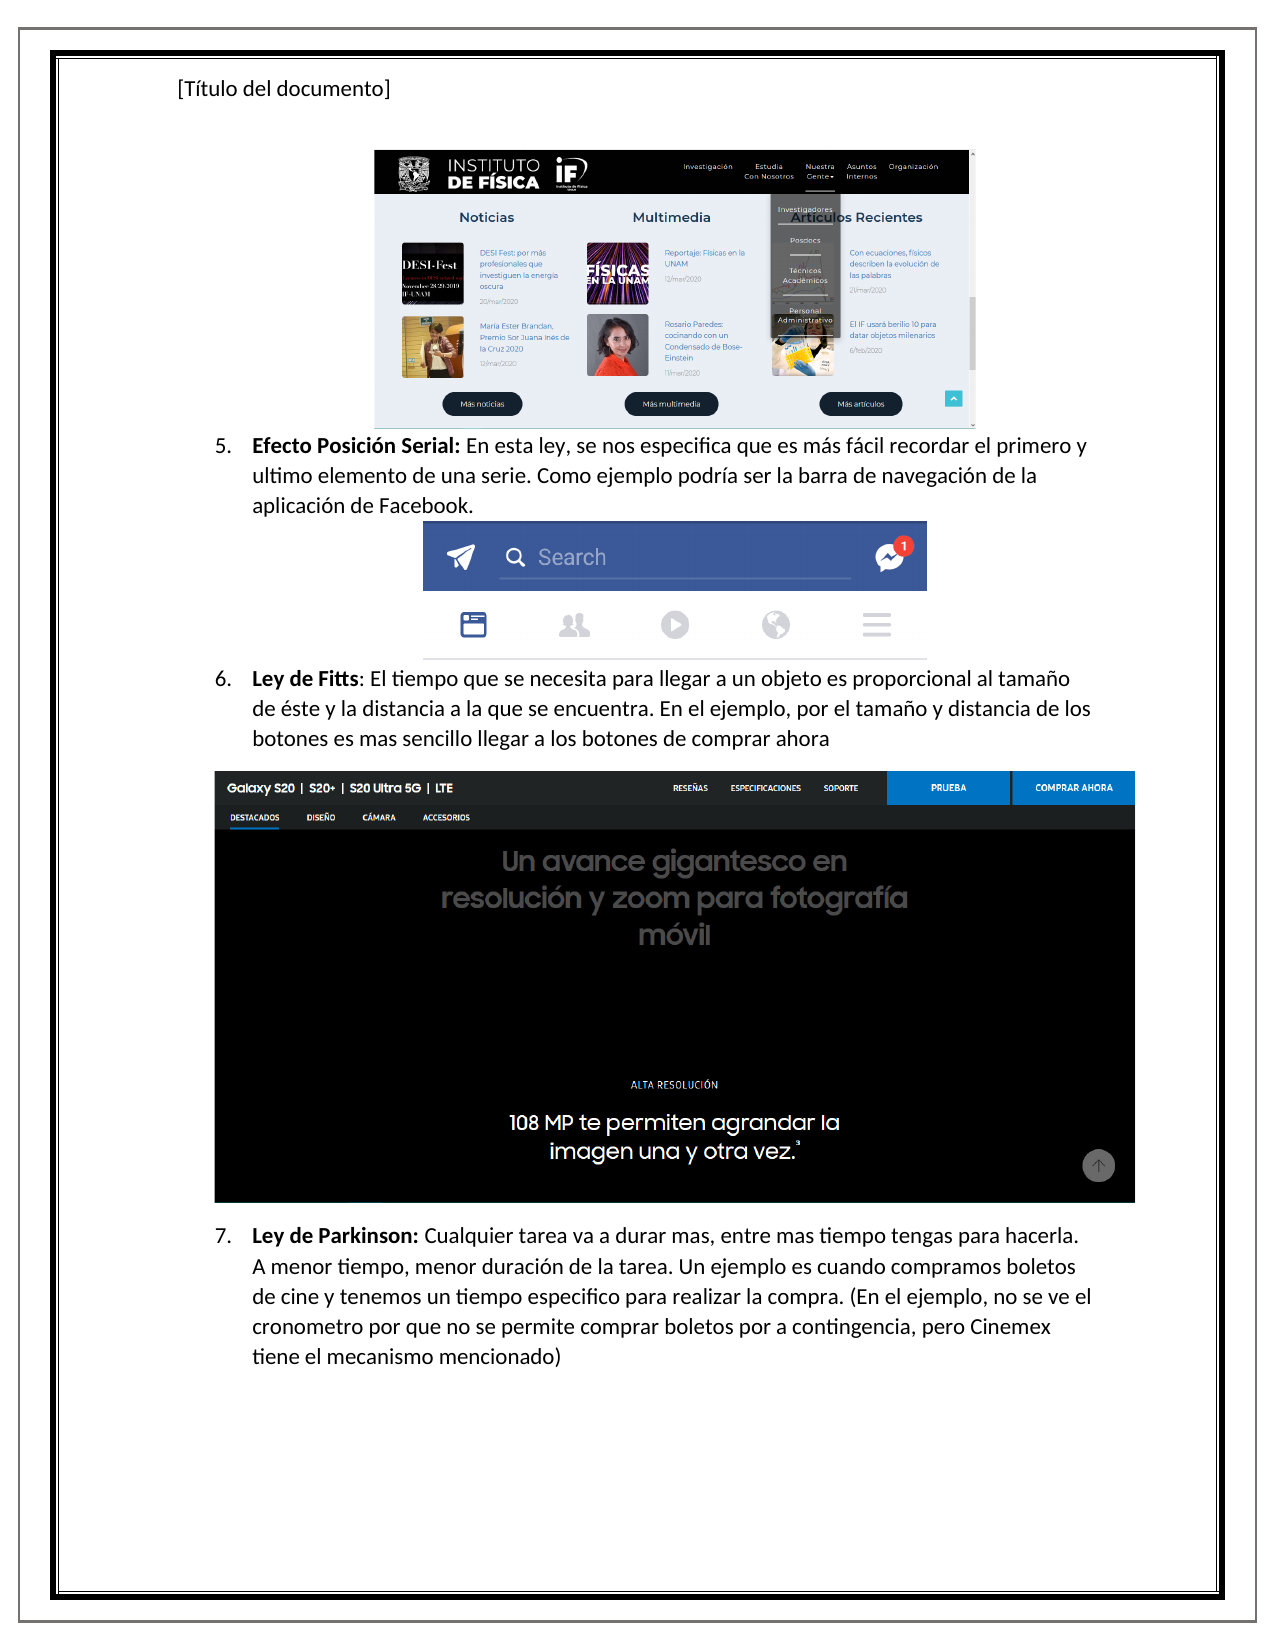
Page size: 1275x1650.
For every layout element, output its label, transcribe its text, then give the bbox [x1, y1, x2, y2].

list Efecto Posición Serial: En esta ley, se nos especifica que es más fácil recordar el primero y ultimo elemento de una serie. Como ejemplo podría ser la barra de navegación de la aplicación de Facebook. [214, 431, 1098, 519]
list Ley de Fitts: El tiempo que se necesita para llegar a un objeto es proporcional al tamaño de éste y la distancia a la que se encuentra. En el ejemplo, por el tamaño y distancia de los botones es mas sencillo llegar a los botones de comprar ahora [214, 664, 1098, 752]
picture [214, 771, 1136, 1203]
picture [374, 149, 976, 429]
picture [423, 521, 927, 662]
list Ley de Parkinson: Cualquier tarea va a durar mas, entre mas tiempo tengas para hacerla. A menor tiempo, menor duración de la tarea. Un ejemplo es cuando compramos boletos de cine y tenemos un tiempo especifico para realizar la compra. (En el ejemplo, no se ve el cronometro por que no se permite comprar boletos por a contingencia, pero Cinemex tiene el mecanismo mencionado) [214, 1222, 1098, 1370]
